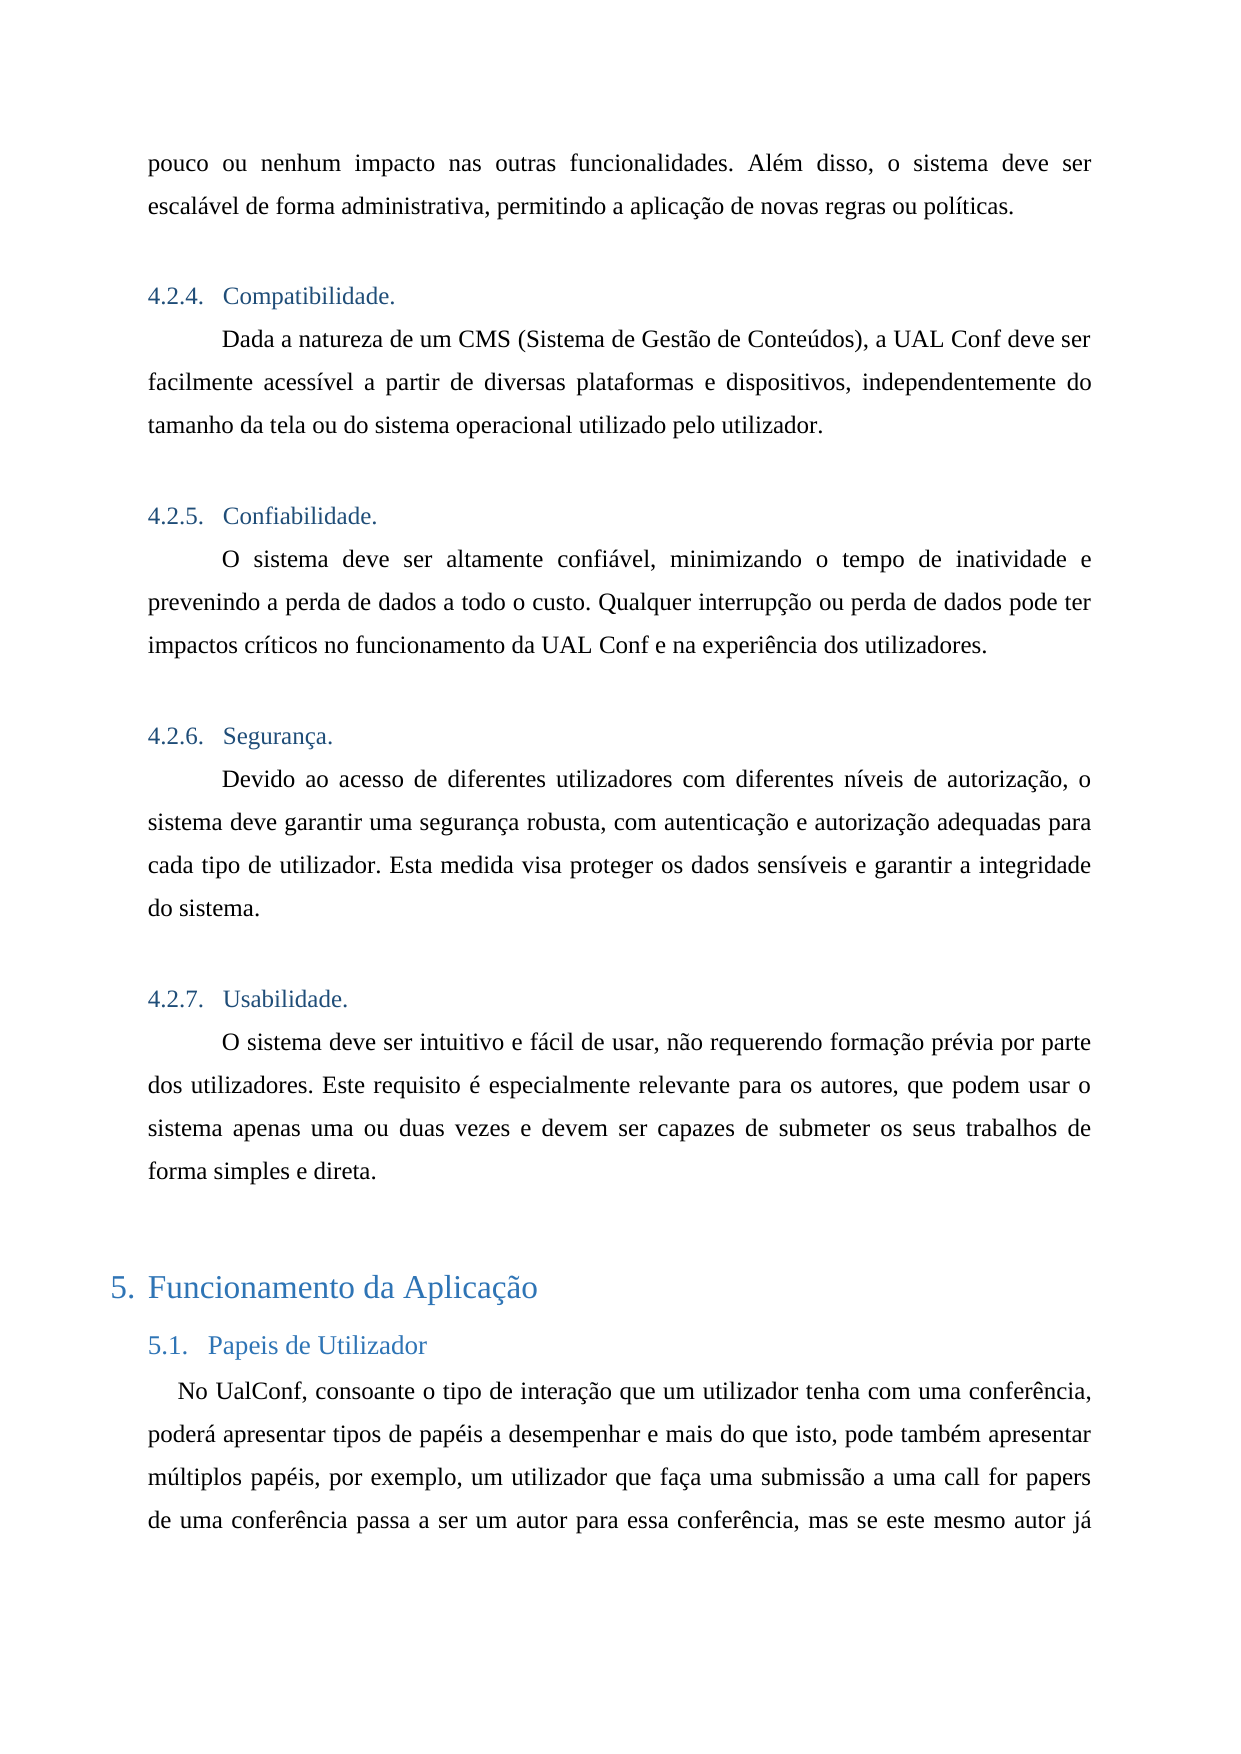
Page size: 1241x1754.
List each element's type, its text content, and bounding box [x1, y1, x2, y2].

text O sistema deve ser intuitivo e fácil de usar, não requerendo formação prévia por parte dos utilizadores. Este requisito é especialmente relevante para os autores, que podem usar o sistema apenas uma ou duas vezes e devem ser capazes de submeter os seus trabalhos de forma simples e direta. [148, 1027, 1092, 1185]
subtitle Confiabilidade. [148, 501, 1092, 530]
subtitle Usabilidade. [148, 984, 1092, 1012]
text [148, 148, 1092, 219]
text Dada a natureza de um CMS (Sistema de Gestão de Conteúdos), a UAL Conf deve ser facilmente acessível a partir de diversas plataformas e dispositivos, independentemente do tamanho da tela ou do sistema operacional utilizado pelo utilizador. [148, 324, 1092, 439]
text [148, 1376, 1092, 1534]
text Devido ao acesso de diferentes utilizadores com diferentes níveis de autorização, o sistema deve garantir uma segurança robusta, com autenticação e autorização adequadas para cada tipo de utilizador. Esta medida visa proteger os dados sensíveis e garantir a integridade do sistema. [148, 764, 1092, 922]
text O sistema deve ser altamente confiável, minimizando o tempo de inatividade e prevenindo a perda de dados a todo o custo. Qualquer interrupção ou perda de dados pode ter impactos críticos no funcionamento da UAL Conf e na experiência dos utilizadores. [148, 544, 1092, 659]
subtitle Segurança. [148, 721, 1092, 749]
subtitle Funcionamento da Aplicação [110, 1267, 1092, 1306]
subtitle Compatibilidade. [148, 281, 1092, 310]
subtitle Papeis de Utilizador [148, 1329, 1092, 1360]
